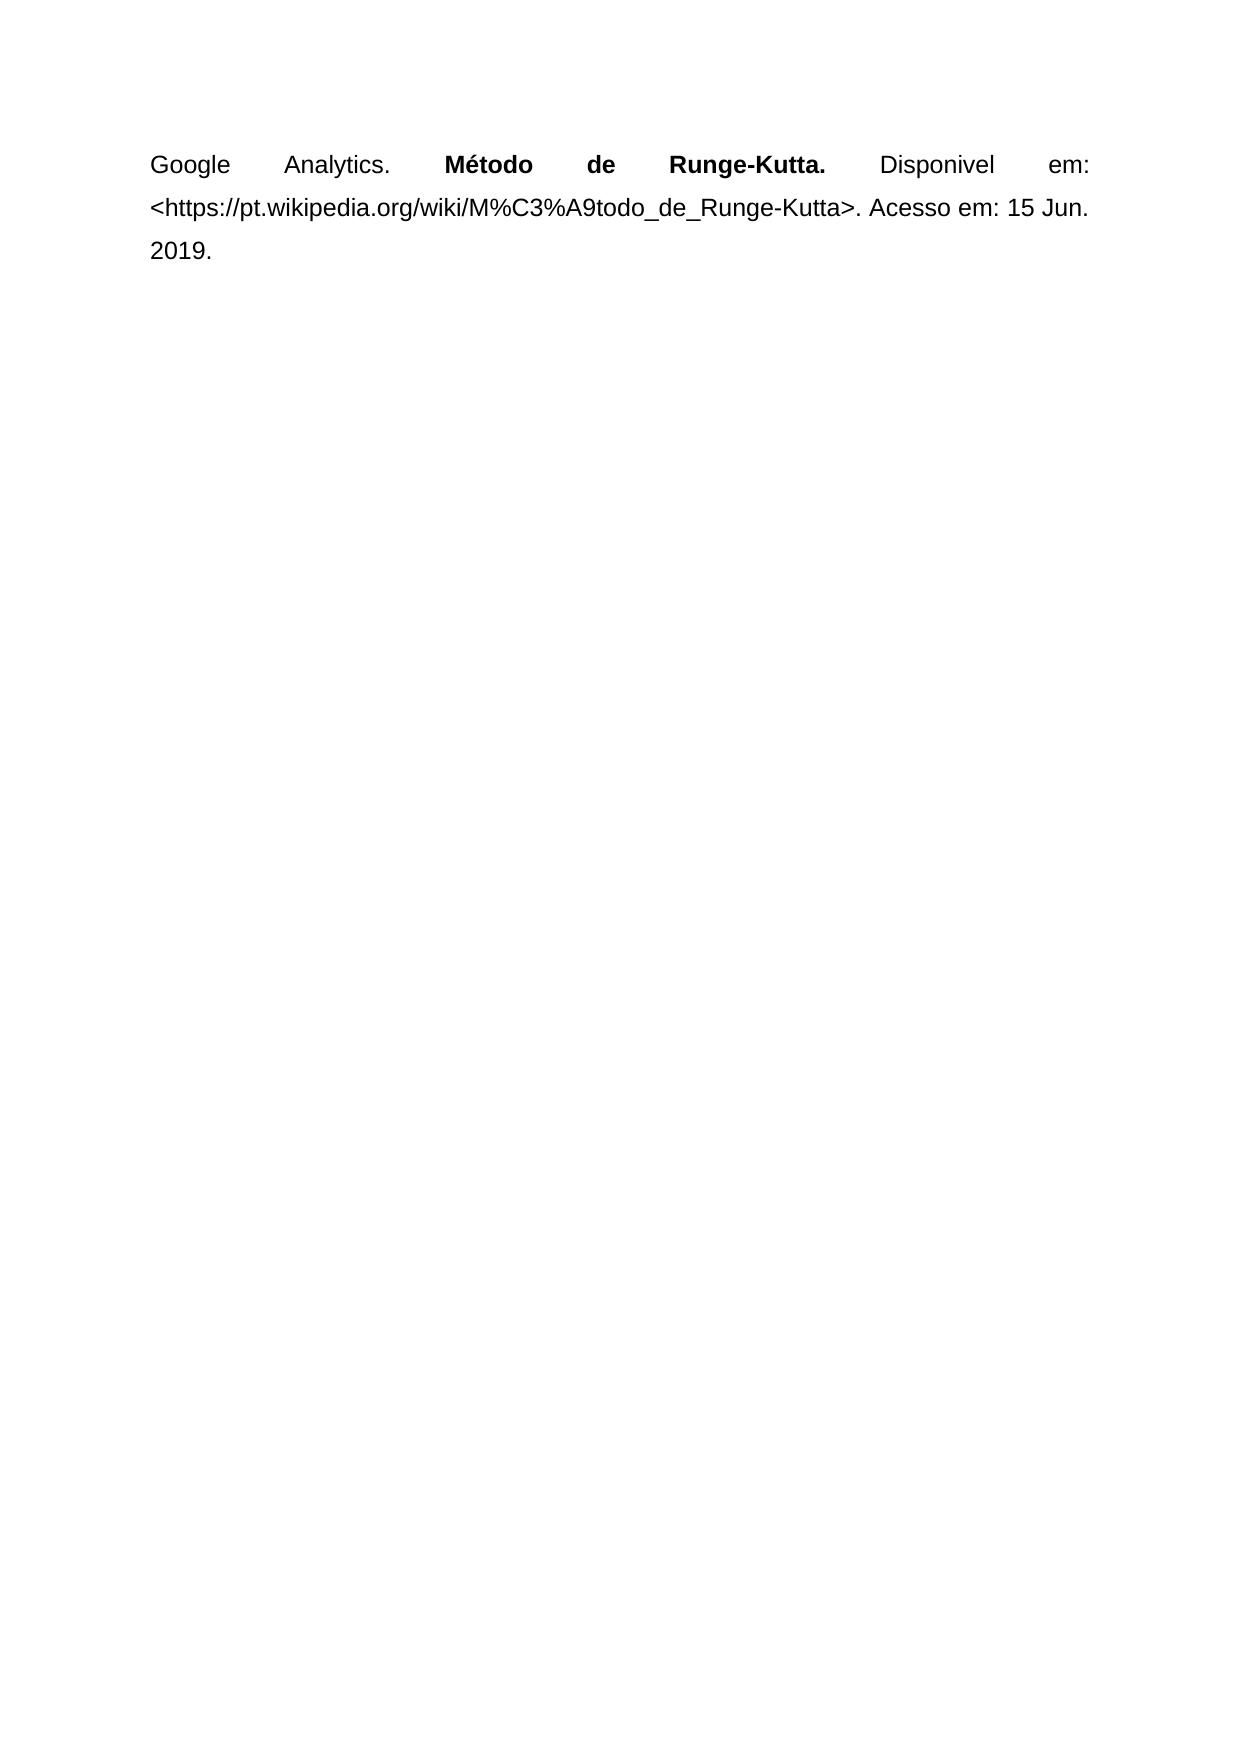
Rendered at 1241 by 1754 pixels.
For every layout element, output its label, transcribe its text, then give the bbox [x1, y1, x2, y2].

text Google Analytics. Método de Runge-Kutta. Disponivel em: <https://pt.wikipedia.org/wiki/M%C3%A9todo_de_Runge-Kutta>. Acesso em: 15 Jun. 2019. [150, 150, 1090, 265]
